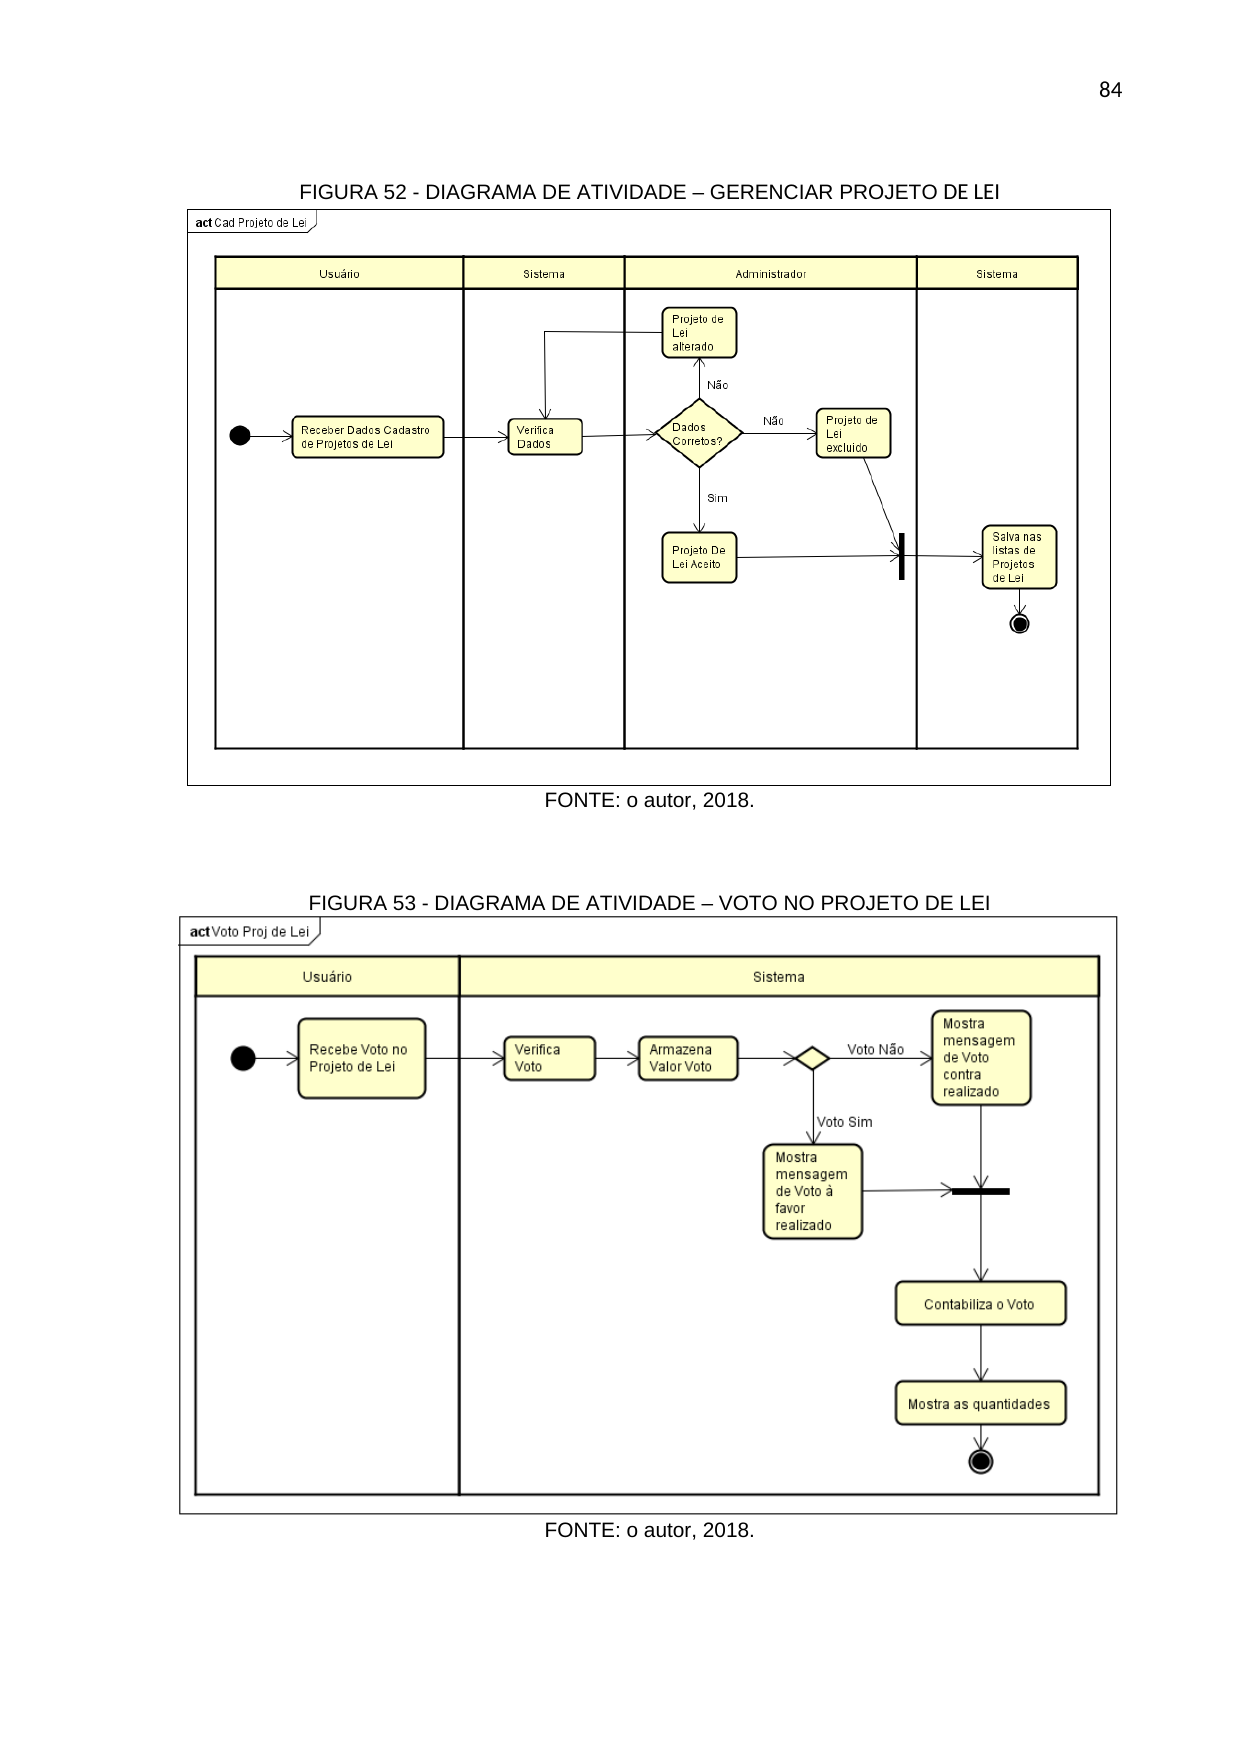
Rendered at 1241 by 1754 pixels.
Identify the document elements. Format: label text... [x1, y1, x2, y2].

picture [177, 914, 1123, 1519]
text FONTE: o autor, 2018. [177, 788, 1122, 812]
text FIGURA 53 - DIAGRAMA DE ATIVIDADE – VOTO NO PROJETO DE LEI [177, 891, 1122, 914]
picture [184, 205, 1115, 789]
text FONTE: o autor, 2018. [177, 1519, 1122, 1542]
